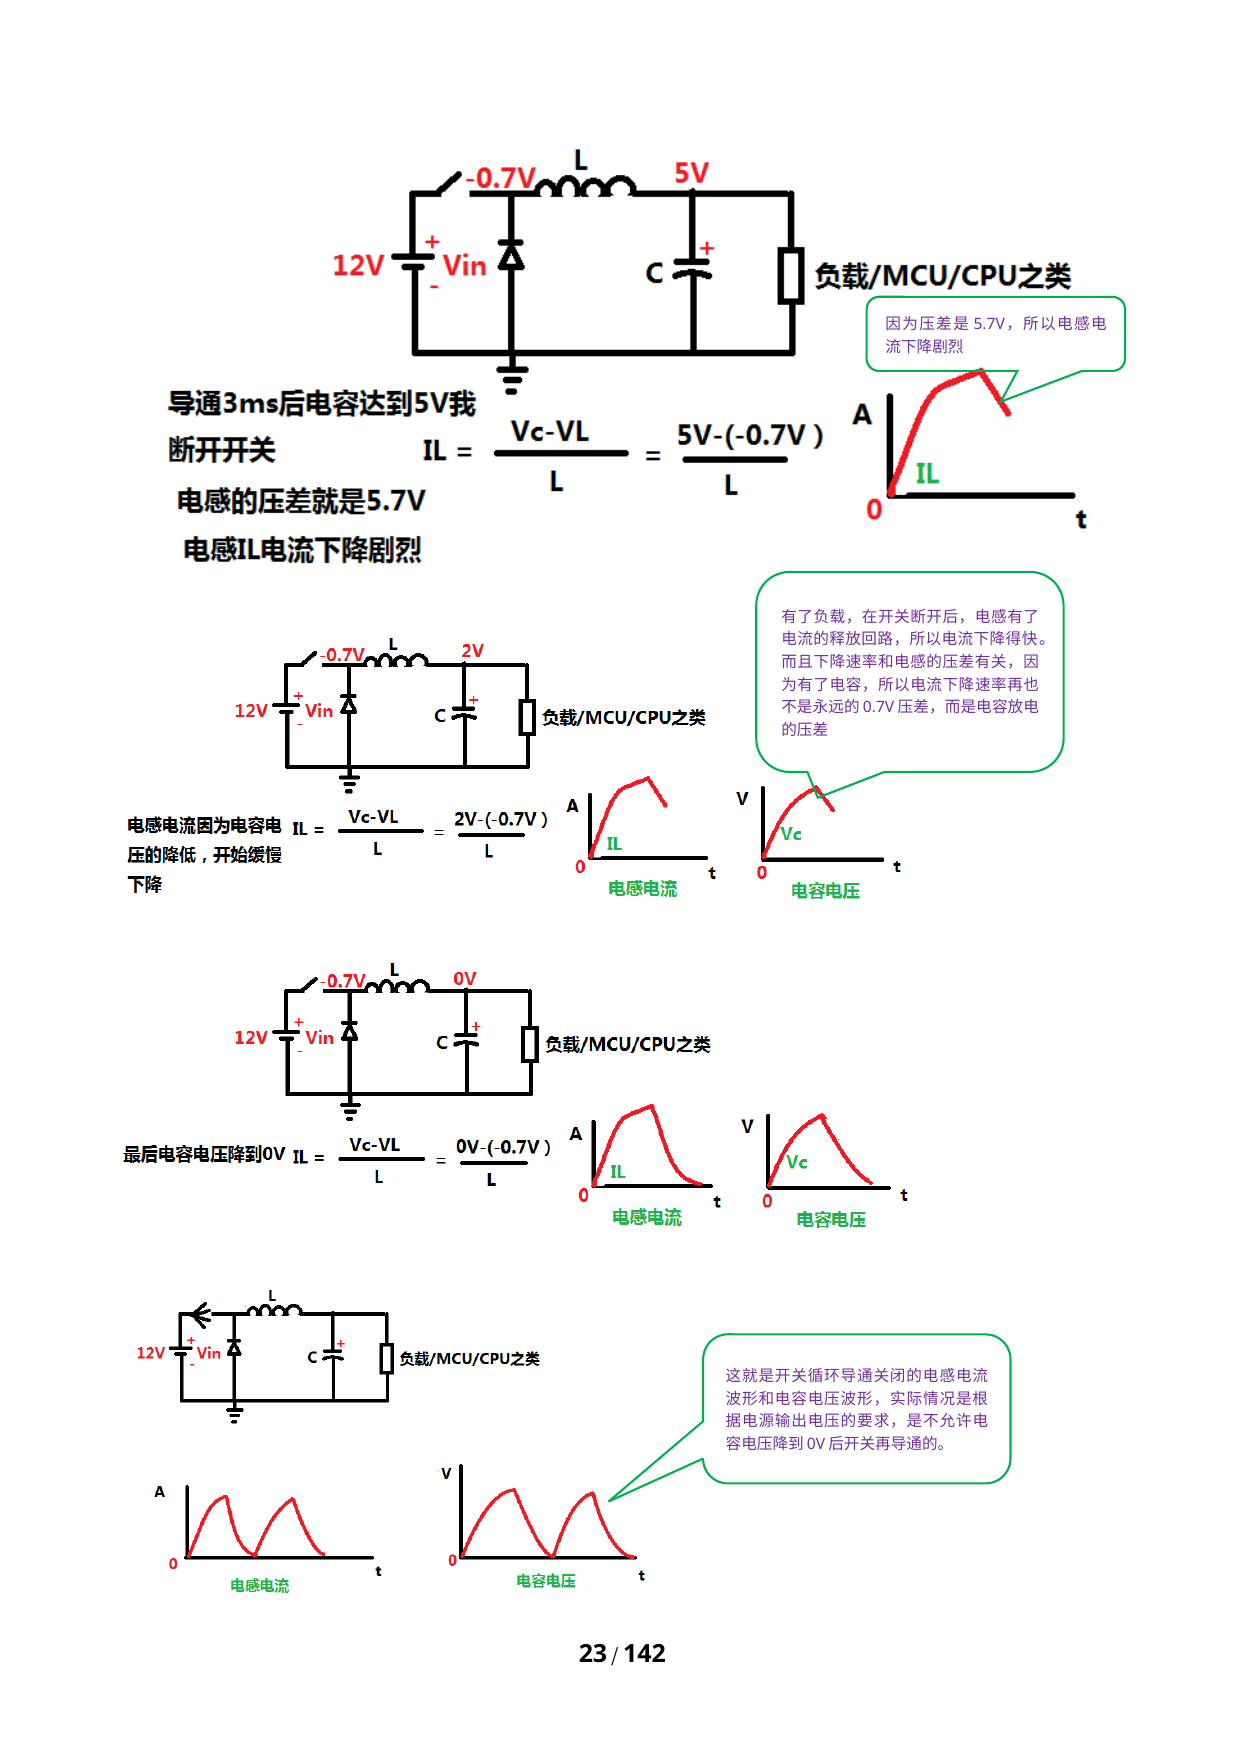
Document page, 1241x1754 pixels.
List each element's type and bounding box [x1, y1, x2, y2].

picture [758, 573, 1062, 612]
picture [118, 129, 1123, 612]
picture [868, 298, 1123, 398]
picture [118, 944, 951, 1251]
picture [118, 638, 924, 917]
picture [863, 638, 874, 643]
picture [758, 638, 924, 795]
picture [621, 1463, 657, 1494]
picture [118, 1284, 657, 1599]
